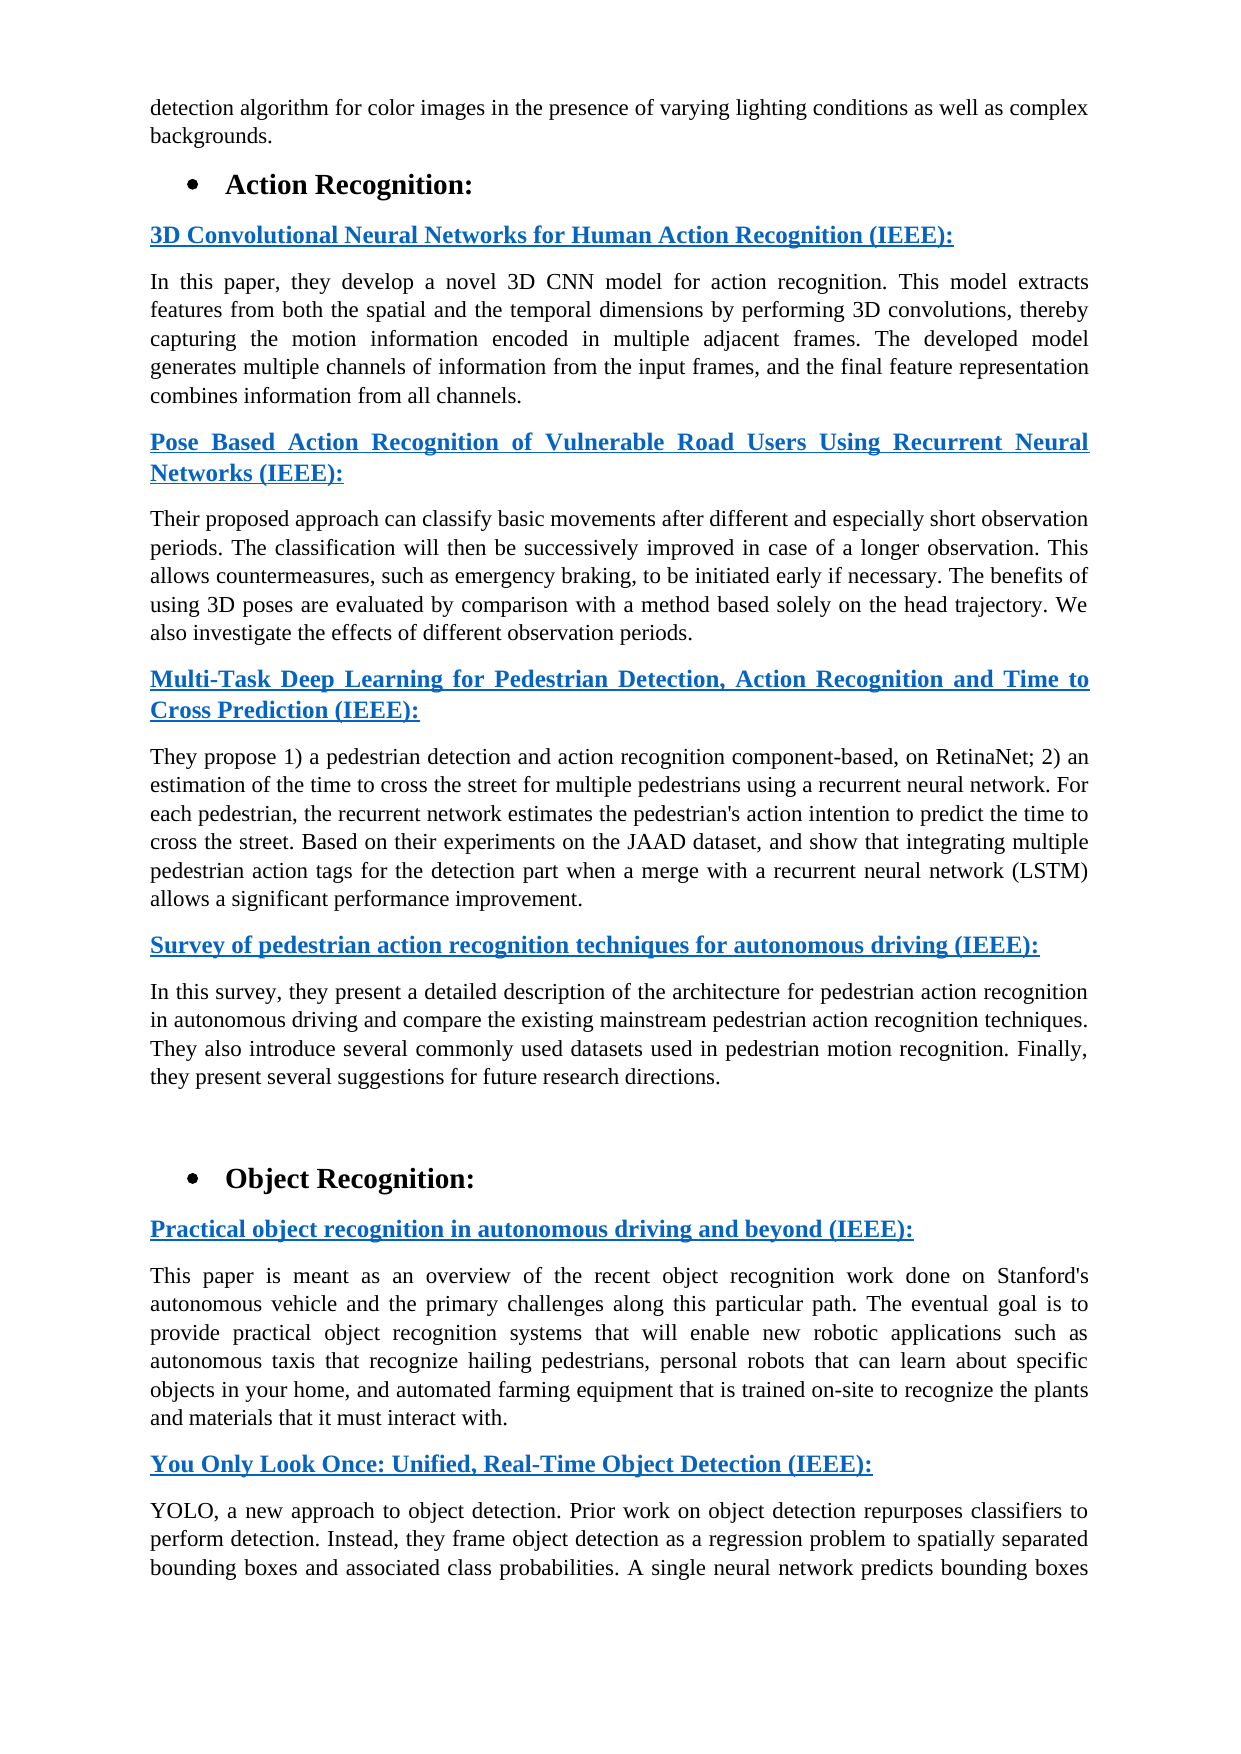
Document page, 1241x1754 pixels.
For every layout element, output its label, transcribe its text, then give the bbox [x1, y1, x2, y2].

text They propose 1) a pedestrian detection and action recognition component-based, on RetinaNet; 2) an estimation of the time to cross the street for multiple pedestrians using a recurrent neural network. For each pedestrian, the recurrent network estimates the pedestrian's action intention to predict the time to cross the street. Based on their experiments on the JAAD dataset, and show that integrating multiple pedestrian action tags for the detection part when a merge with a recurrent neural network (LSTM) allows a significant performance improvement. [150, 743, 1090, 912]
text Their proposed approach can classify basic movements after different and especially short observation periods. The classification will then be successively improved in case of a longer observation. This allows countermeasures, such as emergency braking, to be initiated early if necessary. The benefits of using 3D poses are evaluated by comparison with a method based solely on the head trajectory. We also investigate the effects of different observation periods. [150, 506, 1090, 646]
text In this survey, they present a detailed description of the architecture for pedestrian action recognition in autonomous driving and compare the existing mainstream pedestrian action recognition techniques. They also introduce several commonly used datasets used in pedestrian motion recognition. Finally, they present several suggestions for future research directions. [150, 978, 1090, 1090]
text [150, 1497, 1090, 1580]
text Survey of pedestrian action recognition techniques for autonomous driving (IEEE): [150, 930, 1090, 959]
text This paper is meant as an overview of the recent object recognition work done on Stanford's autonomous vehicle and the primary challenges along this particular path. The eventual goal is to provide practical object recognition systems that will enable new robotic applications such as autonomous taxis that recognize hailing pedestrians, personal robots that can learn about specific objects in your home, and automated farming equipment that is trained on-site to recognize the plants and materials that it must interact with. [150, 1262, 1090, 1431]
text You Only Look Once: Unified, Real-Time Object Detection (IEEE): [150, 1449, 1090, 1478]
list Object Recognition: [187, 1161, 1090, 1195]
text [150, 94, 1090, 148]
text Multi-Task Deep Learning for Pedestrian Detection, Action Recognition and Time to Cross Prediction (IEEE): [150, 664, 1090, 689]
text Pose Based Action Recognition of Vulnerable Road Users Using Recurrent Neural Networks (IEEE): [150, 427, 1090, 452]
text 3D Convolutional Neural Networks for Human Action Recognition (IEEE): [150, 220, 1090, 249]
text Pose Based Action Recognition of Vulnerable Road Users Using Recurrent Neural Networks (IEEE): [150, 453, 1090, 487]
text Multi-Task Deep Learning for Pedestrian Detection, Action Recognition and Time to Cross Prediction (IEEE): [150, 691, 1090, 724]
list Action Recognition: [187, 167, 1090, 201]
text In this paper, they develop a novel 3D CNN model for action recognition. This model extracts features from both the spatial and the temporal dimensions by performing 3D convolutions, thereby capturing the motion information encoded in multiple adjacent frames. The developed model generates multiple channels of information from the input frames, and the final feature representation combines information from all channels. [150, 268, 1090, 408]
text Practical object recognition in autonomous driving and beyond (IEEE): [150, 1214, 1090, 1243]
